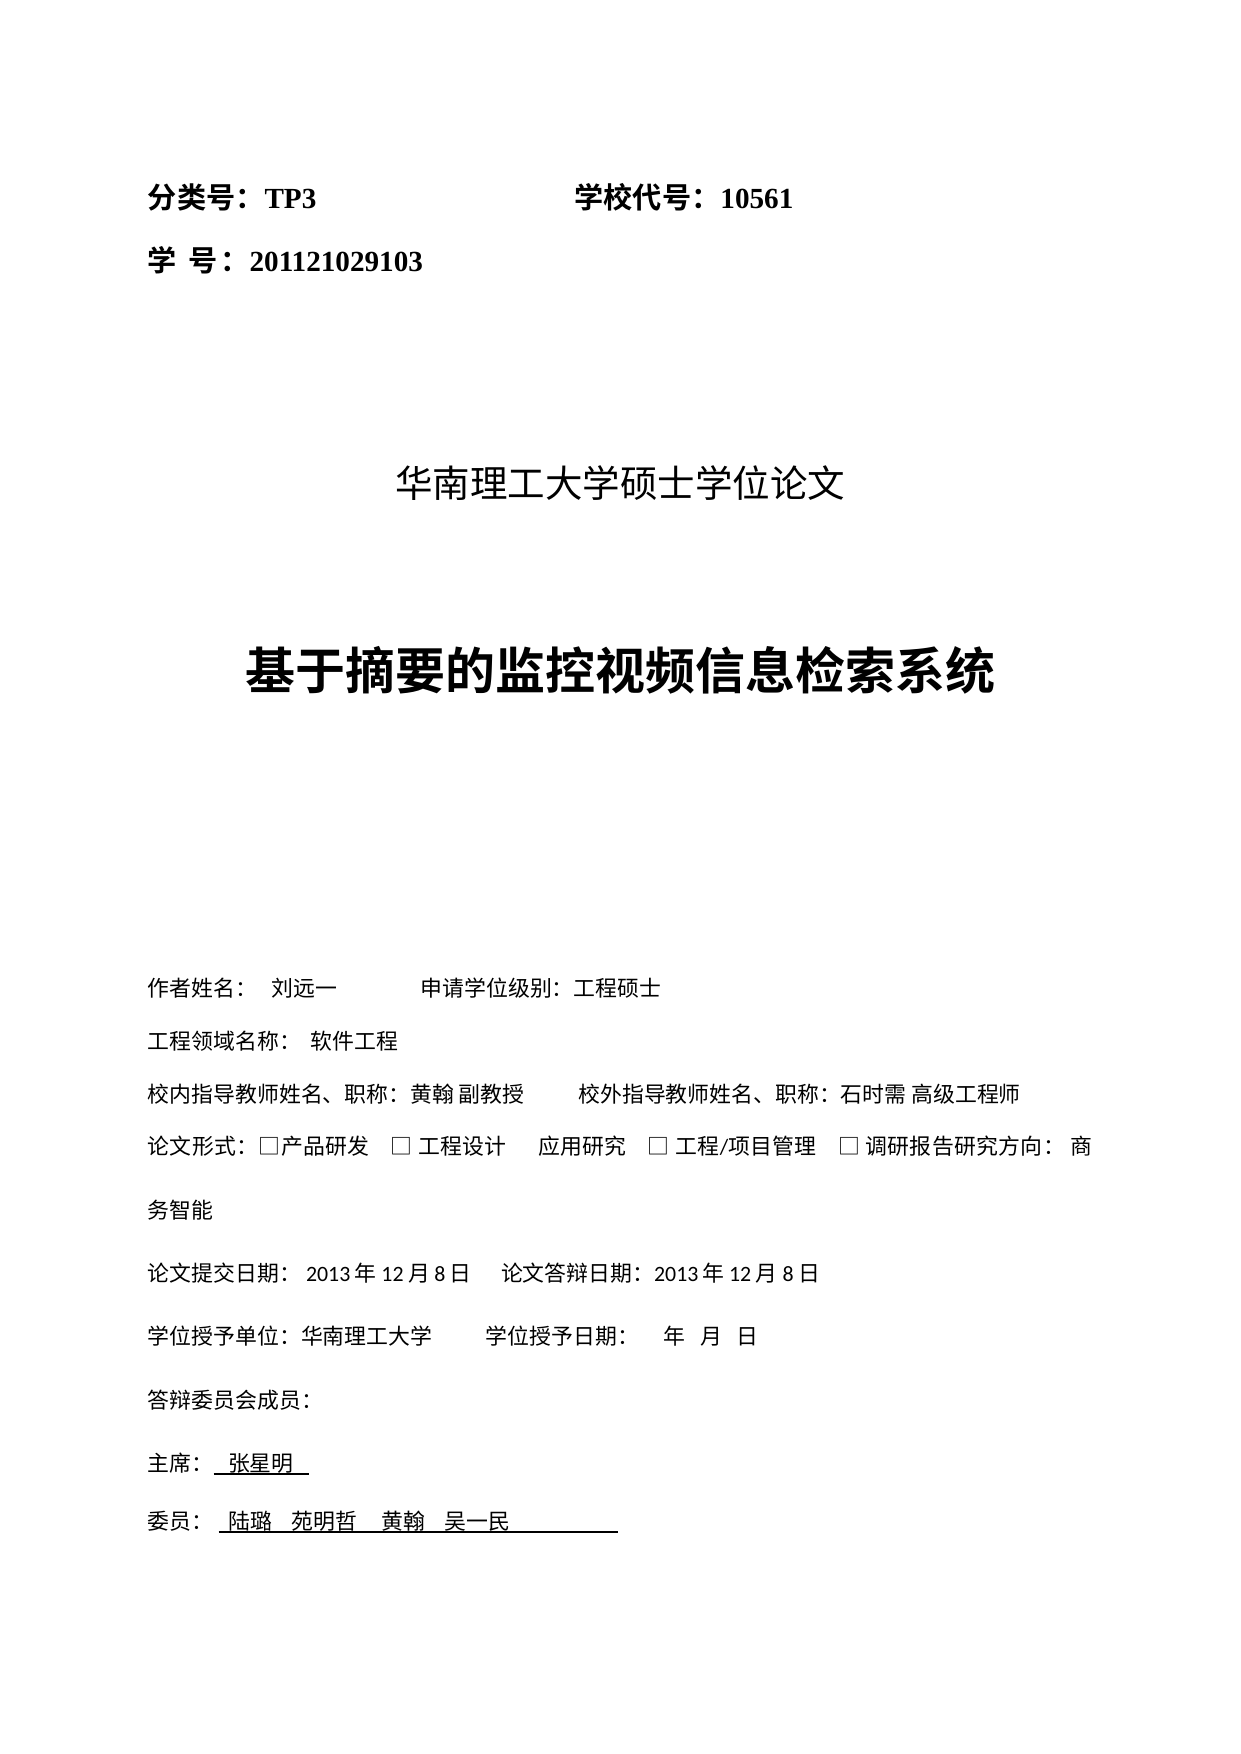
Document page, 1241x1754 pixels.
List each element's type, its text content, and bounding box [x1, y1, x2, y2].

text 校内指导教师姓名、职称：黄翰 副教授 校外指导教师姓名、职称：石时需 高级工程师 [148, 1077, 1092, 1108]
text 作者姓名： 刘远一 申请学位级别：工程硕士 [148, 971, 1092, 1003]
text 分类号：TP3 学校代号：10561 [148, 174, 1092, 217]
text 学位授予单位：华南理工大学 学位授予日期： 年 月 日 [148, 1319, 1092, 1351]
text 主席： 张星明 [148, 1446, 1092, 1478]
text 学 号：201121029103 [148, 238, 1092, 280]
text 华南理工大学硕士学位论文 [148, 454, 1092, 509]
text 答辩委员会成员： [148, 1383, 1092, 1414]
text 委员： 陆璐 苑明哲 黄翰 吴一民 [148, 1504, 1092, 1536]
text 工程领域名称： 软件工程 [148, 1024, 1092, 1056]
text 论文提交日期： 2013年 12月8日 论文答辩日期：2013年12月 8日 [148, 1256, 1092, 1288]
text 基于摘要的监控视频信息检索系统 [148, 631, 1092, 704]
text 论文形式：□产品研发 □ 工程设计 应用研究 □ 工程/项目管理 □ 调研报告研究方向： 商务智能 [148, 1129, 1092, 1224]
